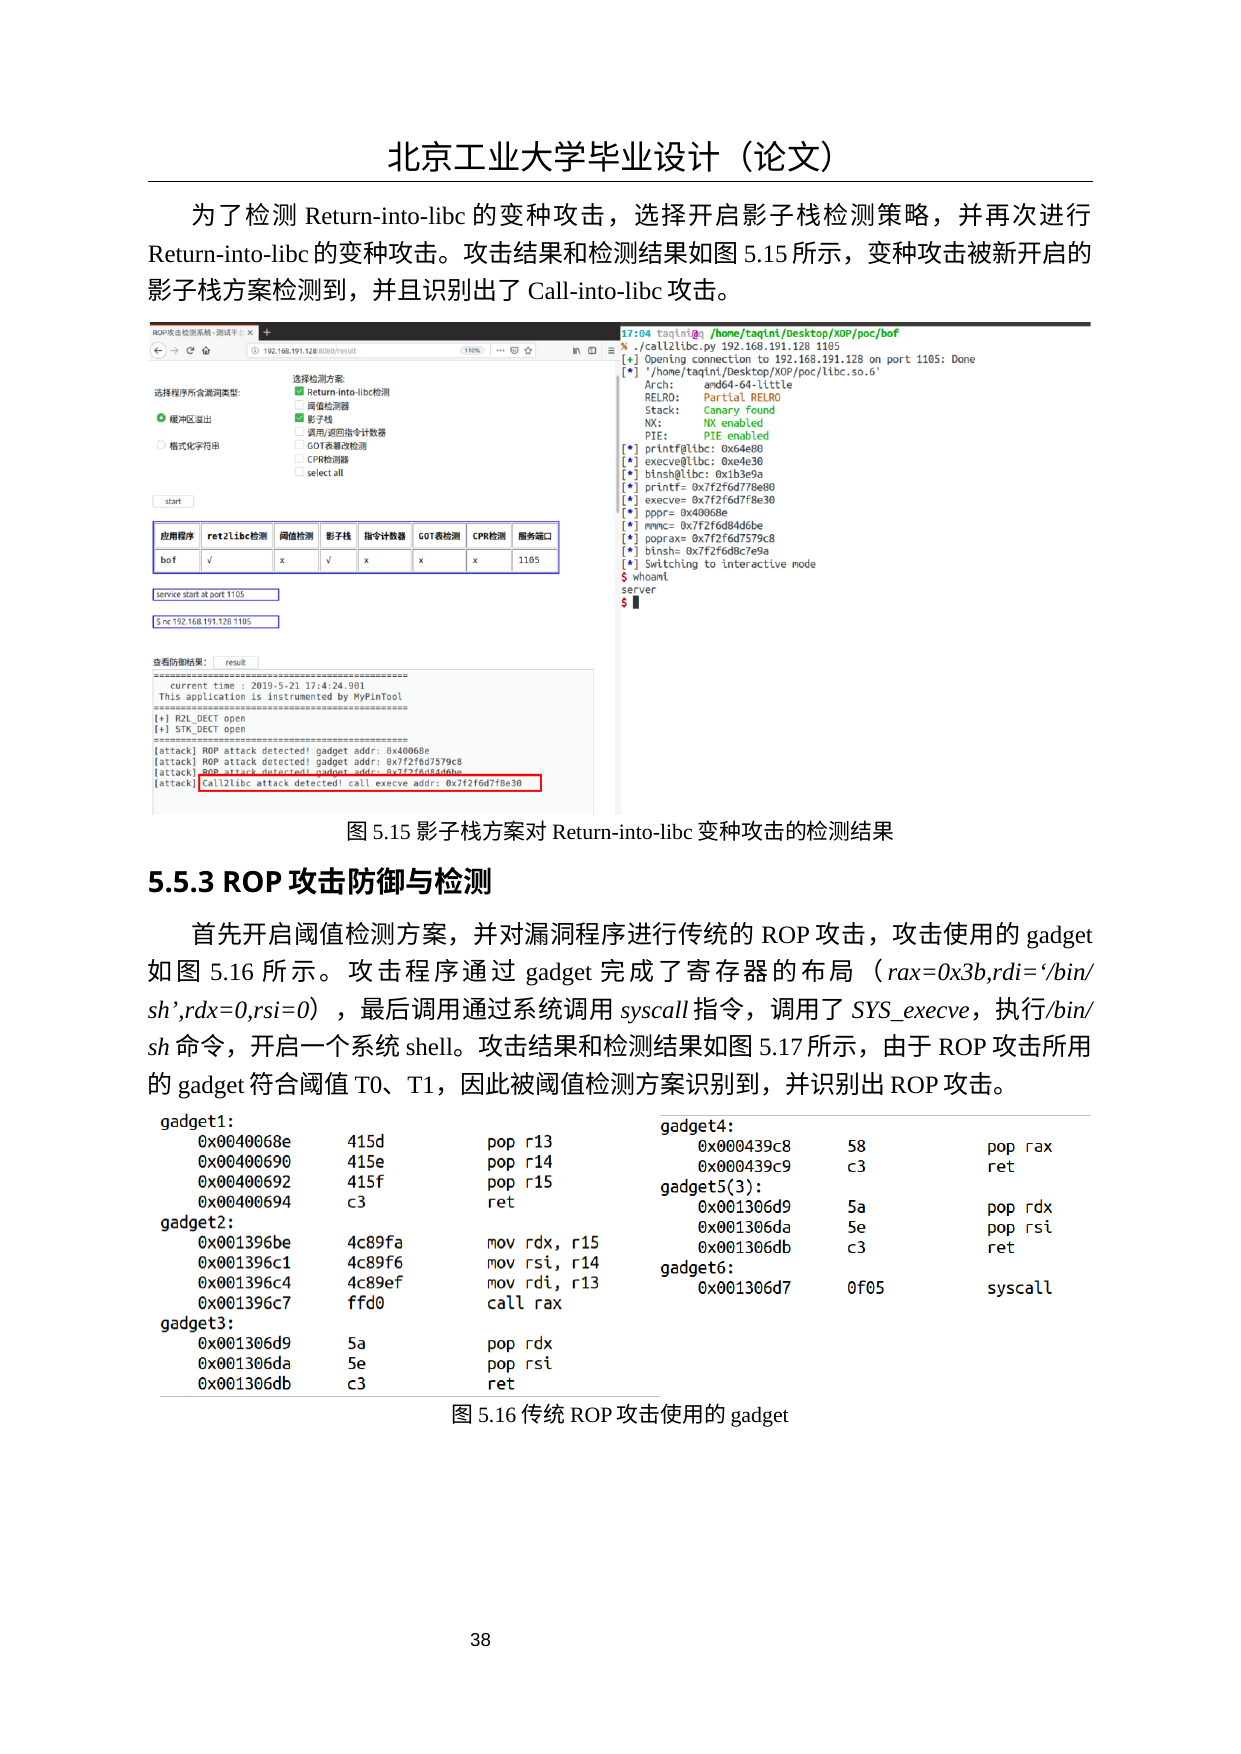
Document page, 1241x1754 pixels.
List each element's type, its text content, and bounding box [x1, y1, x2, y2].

text 首先开启阈值检测方案，并对漏洞程序进行传统的ROP攻击，攻击使用的gadget如图5.16所示。攻击程序通过gadget完成了寄存器的布局（rax=0x3b,rdi=‘/bin/sh’,rdx=0,rsi=0），最后调用通过系统调用syscall指令，调用了SYS_execve，执行/bin/sh命令，开启一个系统shell。攻击结果和检测结果如图5.17所示，由于ROP攻击所用的gadget符合阈值T0、T1，因此被阈值检测方案识别到，并识别出ROP攻击。 [148, 913, 1093, 1101]
text 为了检测Return-into-libc的变种攻击，选择开启影子栈检测策略，并再次进行Return-into-libc的变种攻击。攻击结果和检测结果如图5.15所示，变种攻击被新开启的影子栈方案检测到，并且识别出了Call-into-libc攻击。 [148, 194, 1093, 307]
picture [149, 322, 1091, 815]
picture [160, 1112, 1091, 1397]
text 5.5.3 ROP攻击防御与检测 [148, 858, 1093, 901]
text 图5.15 影子栈方案对Return-into-libc变种攻击的检测结果 [148, 814, 1093, 846]
text 图5.16 传统ROP攻击使用的gadget [148, 1397, 1093, 1429]
